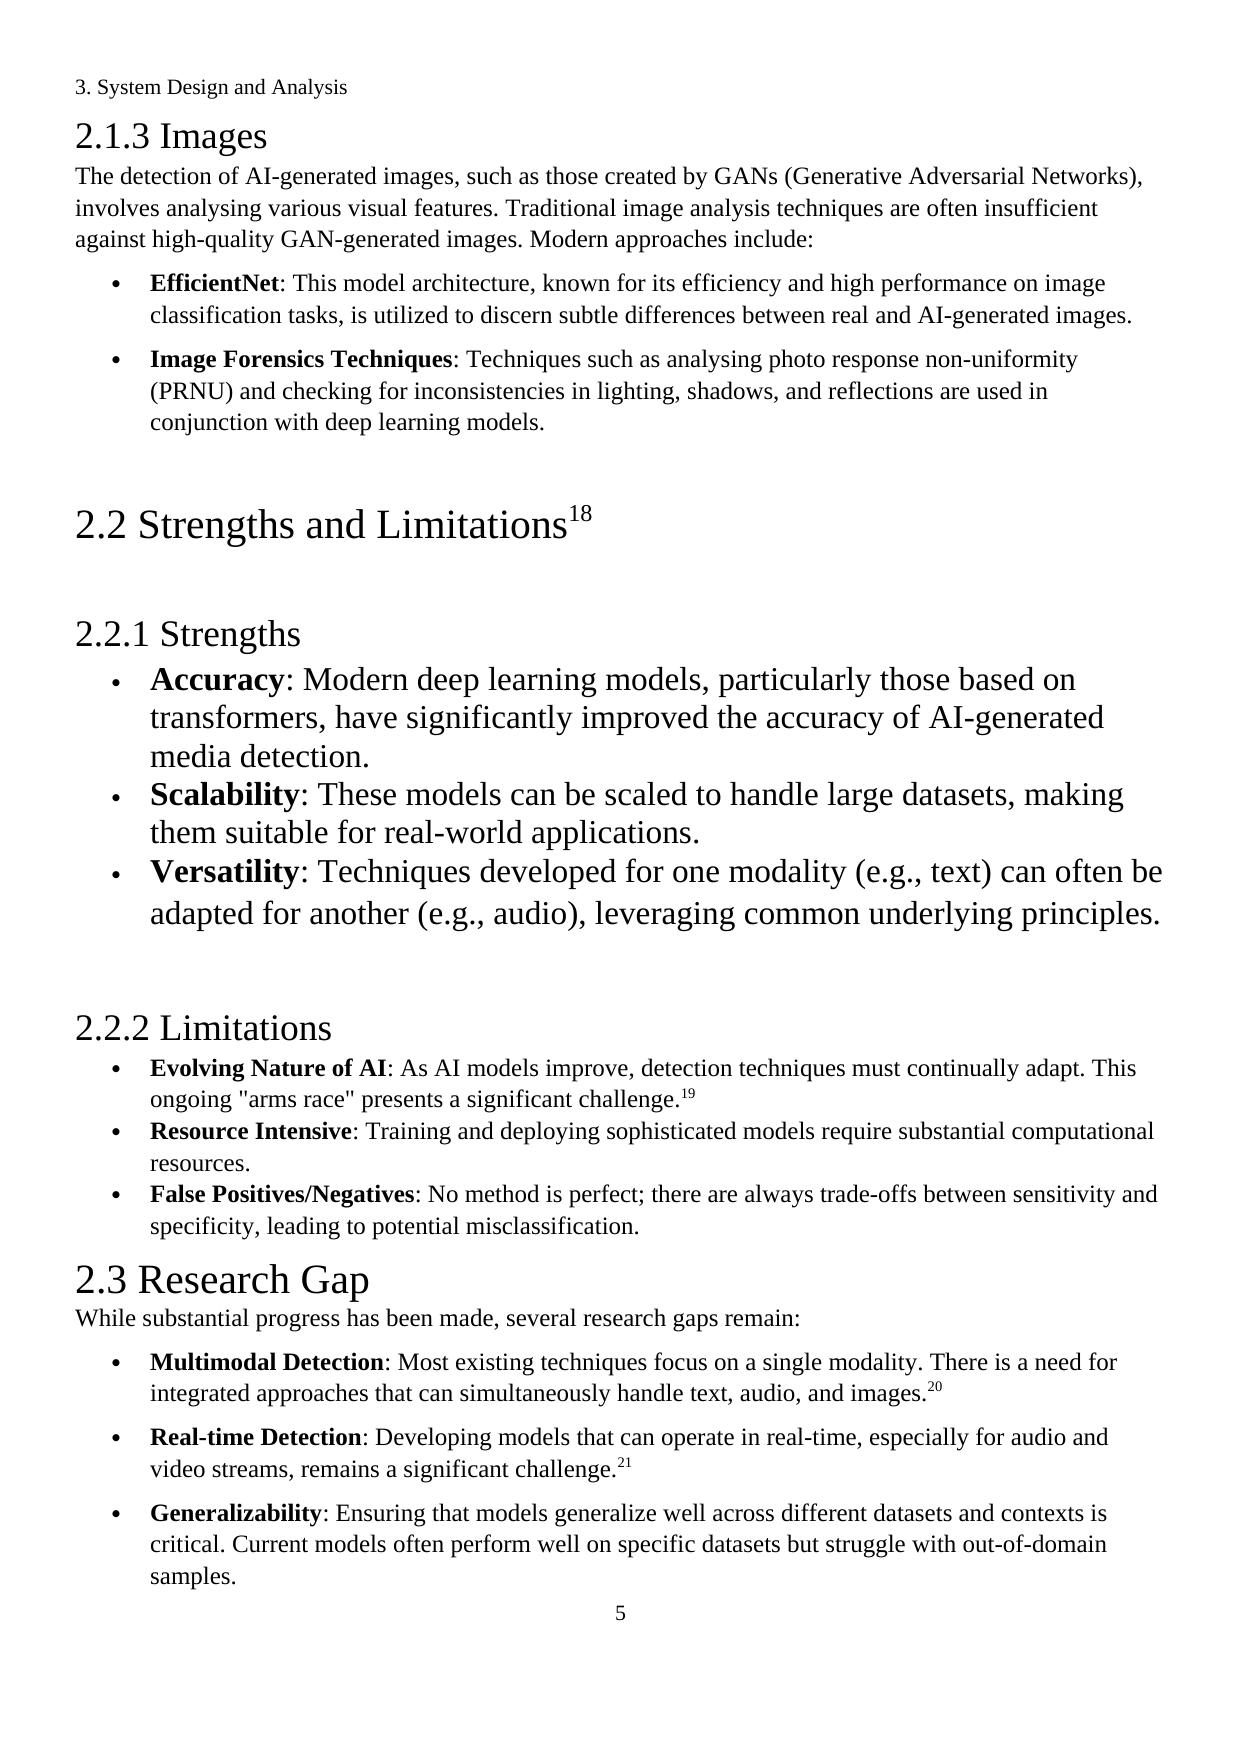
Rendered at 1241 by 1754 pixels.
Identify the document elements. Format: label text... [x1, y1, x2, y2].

list Generalizability: Ensuring that models generalize well across different datasets and contexts is critical. Current models often perform well on specific datasets but struggle with out-of-domain samples. [112, 1498, 1165, 1590]
list Versatility: Techniques developed for one modality (e.g., text) can often be adapted for another (e.g., audio), leveraging common underlying principles. [112, 851, 1165, 991]
subtitle 2.2.2 Limitations [75, 1006, 1165, 1049]
subtitle 2.1.3 Images [75, 114, 1165, 157]
list Image Forensics Techniques: Techniques such as analysing photo response non-uniformity (PRNU) and checking for inconsistencies in lighting, shadows, and reflections are used in conjunction with deep learning models. [112, 344, 1165, 436]
list Real-time Detection: Developing models that can operate in real-time, especially for audio and video streams, remains a significant challenge. [112, 1422, 1165, 1483]
text The detection of AI-generated images, such as those created by GANs (Generative Adversarial Networks), involves analysing various visual features. Traditional image analysis techniques are often insufficient against high-quality GAN-generated images. Modern approaches include: [75, 161, 1165, 253]
list False Positives/Negatives: No method is perfect; there are always trade-offs between sensitivity and specificity, leading to potential misclassification. [112, 1179, 1165, 1239]
list Multimodal Detection: Most existing techniques focus on a single modality. There is a need for integrated approaches that can simultaneously handle text, audio, and images. [112, 1347, 1165, 1407]
list Accuracy: Modern deep learning models, particularly those based on transformers, have significantly improved the accuracy of AI-generated media detection. [112, 659, 1165, 774]
text While substantial progress has been made, several research gaps remain: [75, 1303, 1165, 1331]
list EfficientNet: This model architecture, known for its efficiency and high performance on image classification tasks, is utilized to discern subtle differences between real and AI-generated images. [112, 268, 1165, 329]
list Scalability: These models can be scaled to handle large datasets, making them suitable for real-world applications. [112, 774, 1165, 851]
list Resource Intensive: Training and deploying sophisticated models require substantial computational resources. [112, 1116, 1165, 1176]
subtitle 2.2.1 Strengths [75, 612, 1165, 655]
subtitle 2.2 Strengths and Limitations [75, 451, 1165, 547]
list Evolving Nature of AI: As AI models improve, detection techniques must continually adapt. This ongoing "arms race" presents a significant challenge. [112, 1053, 1165, 1113]
subtitle 2.3 Research Gap [75, 1255, 1165, 1303]
